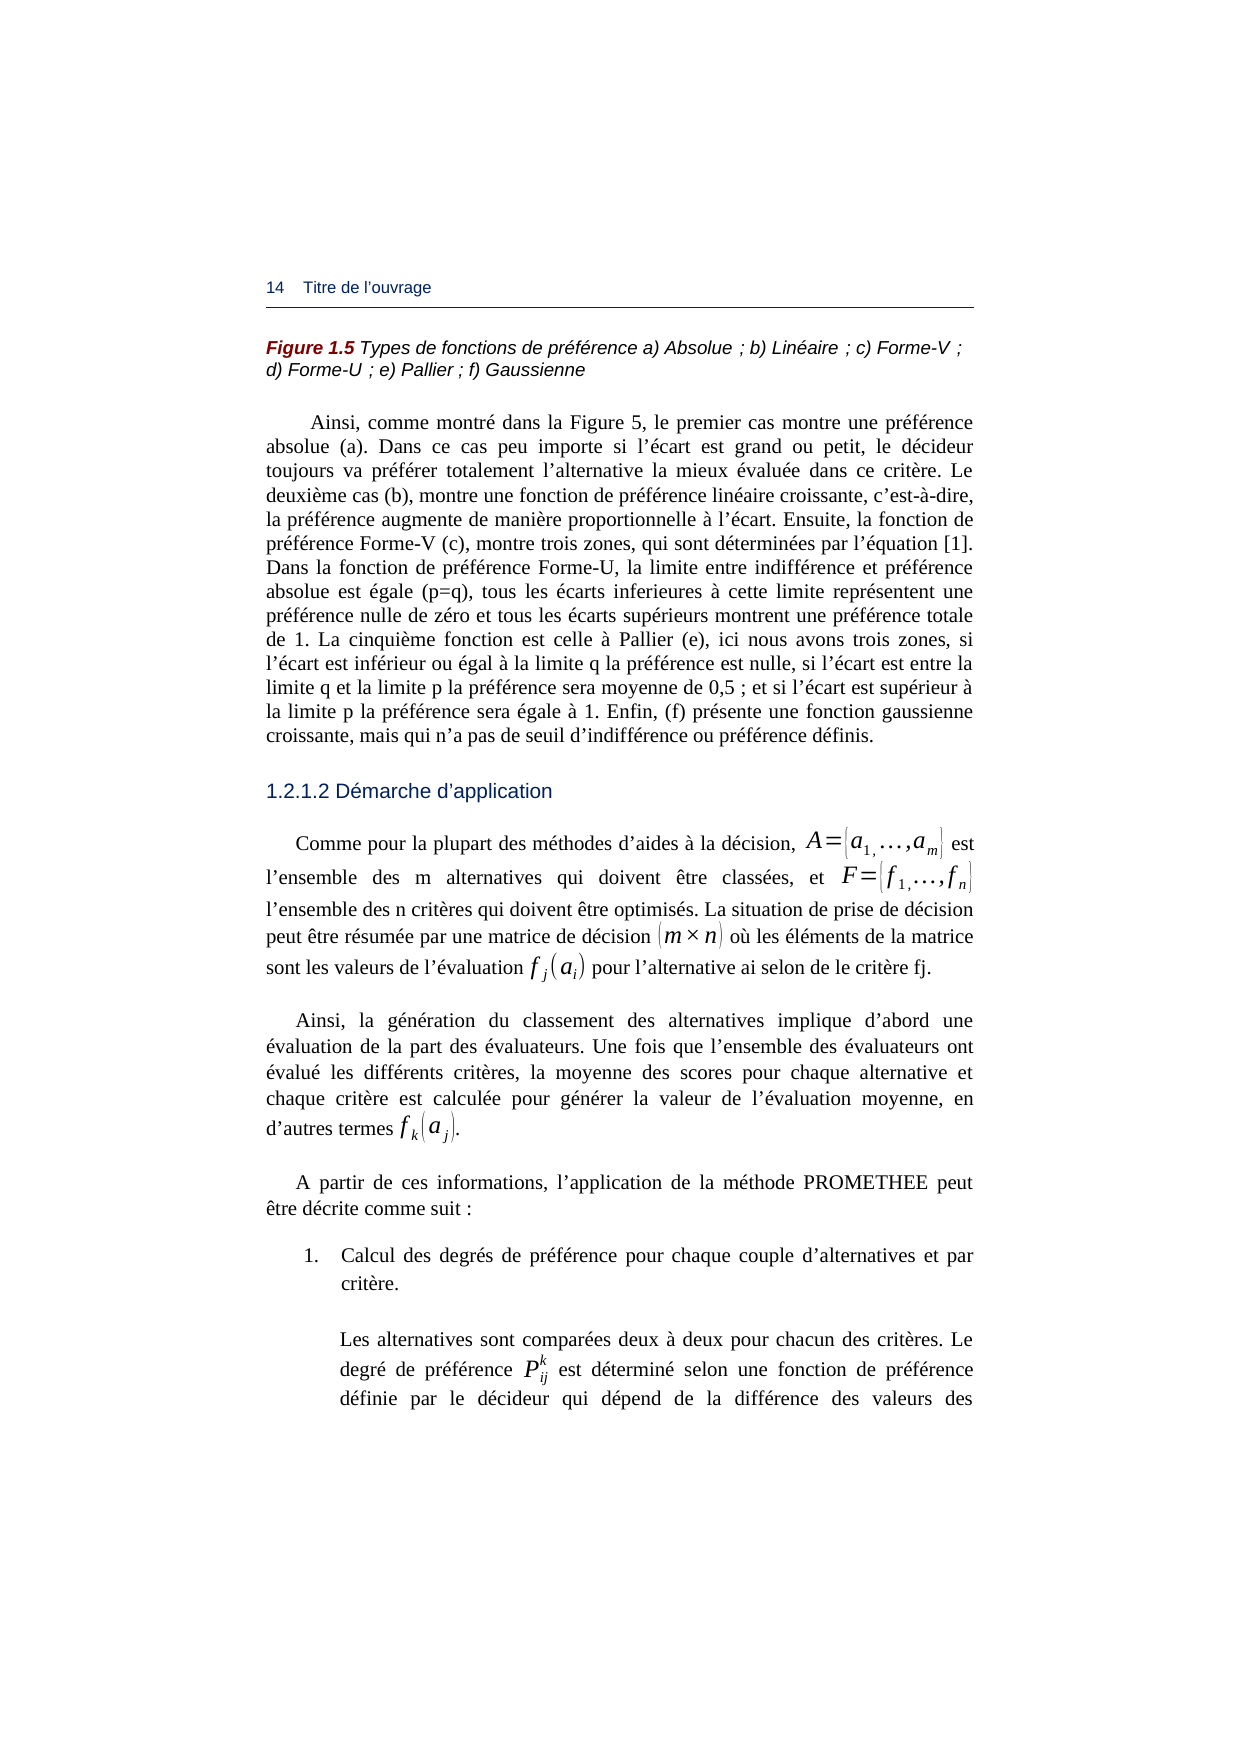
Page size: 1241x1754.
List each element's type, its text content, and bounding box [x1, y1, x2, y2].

list Calcul des degrés de préférence pour chaque couple d’alternatives et par critère. [303, 1243, 974, 1294]
text 1.2.1.2 Démarche d’application [266, 776, 974, 802]
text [339, 1327, 974, 1410]
text Ainsi, la génération du classement des alternatives implique d’abord une évaluation de la part des évaluateurs. Une fois que l’ensemble des évaluateurs ont évalué les différents critères, la moyenne des scores pour chaque alternative et chaque critère est calculée pour générer la valeur de l’évaluation moyenne, en d’autres termes . [266, 1006, 974, 1145]
text Comme pour la plupart des méthodes d’aides à la décision, est l’ensemble des m alternatives qui doivent être classées, et l’ensemble des n critères qui doivent être optimisés. La situation de prise de décision peut être résumée par une matrice de décision où les éléments de la matrice sont les valeurs de l’évaluation pour l’alternative ai selon de le critère fj. [266, 825, 974, 983]
text Ainsi, comme montré dans la Figure 5, le premier cas montre une préférence absolue (a). Dans ce cas peu importe si l’écart est grand ou petit, le décideur toujours va préférer totalement l’alternative la mieux évaluée dans ce critère. Le deuxième cas (b), montre une fonction de préférence linéaire croissante, c’est-à-dire, la préférence augmente de manière proportionnelle à l’écart. Ensuite, la fonction de préférence Forme-V (c), montre trois zones, qui sont déterminées par l’équation [1]. Dans la fonction de préférence Forme-U, la limite entre indifférence et préférence absolue est égale (p=q), tous les écarts inferieures à cette limite représentent une préférence nulle de zéro et tous les écarts supérieurs montrent une préférence totale de 1. La cinquième fonction est celle à Pallier (e), ici nous avons trois zones, si l’écart est inférieur ou égal à la limite q la préférence est nulle, si l’écart est entre la limite q et la limite p la préférence sera moyenne de 0,5 ; et si l’écart est supérieur à la limite p la préférence sera égale à 1. Enfin, (f) présente une fonction gaussienne croissante, mais qui n’a pas de seuil d’indifférence ou préférence définis. [266, 410, 974, 747]
text Figure 1.5 Types de fonctions de préférence a) Absolue ; b) Linéaire ; c) Forme-V ; d) Forme-U ; e) Pallier ; f) Gaussienne [266, 337, 974, 381]
text A partir de ces informations, l’application de la méthode PROMETHEE peut être décrite comme suit : [266, 1168, 974, 1220]
